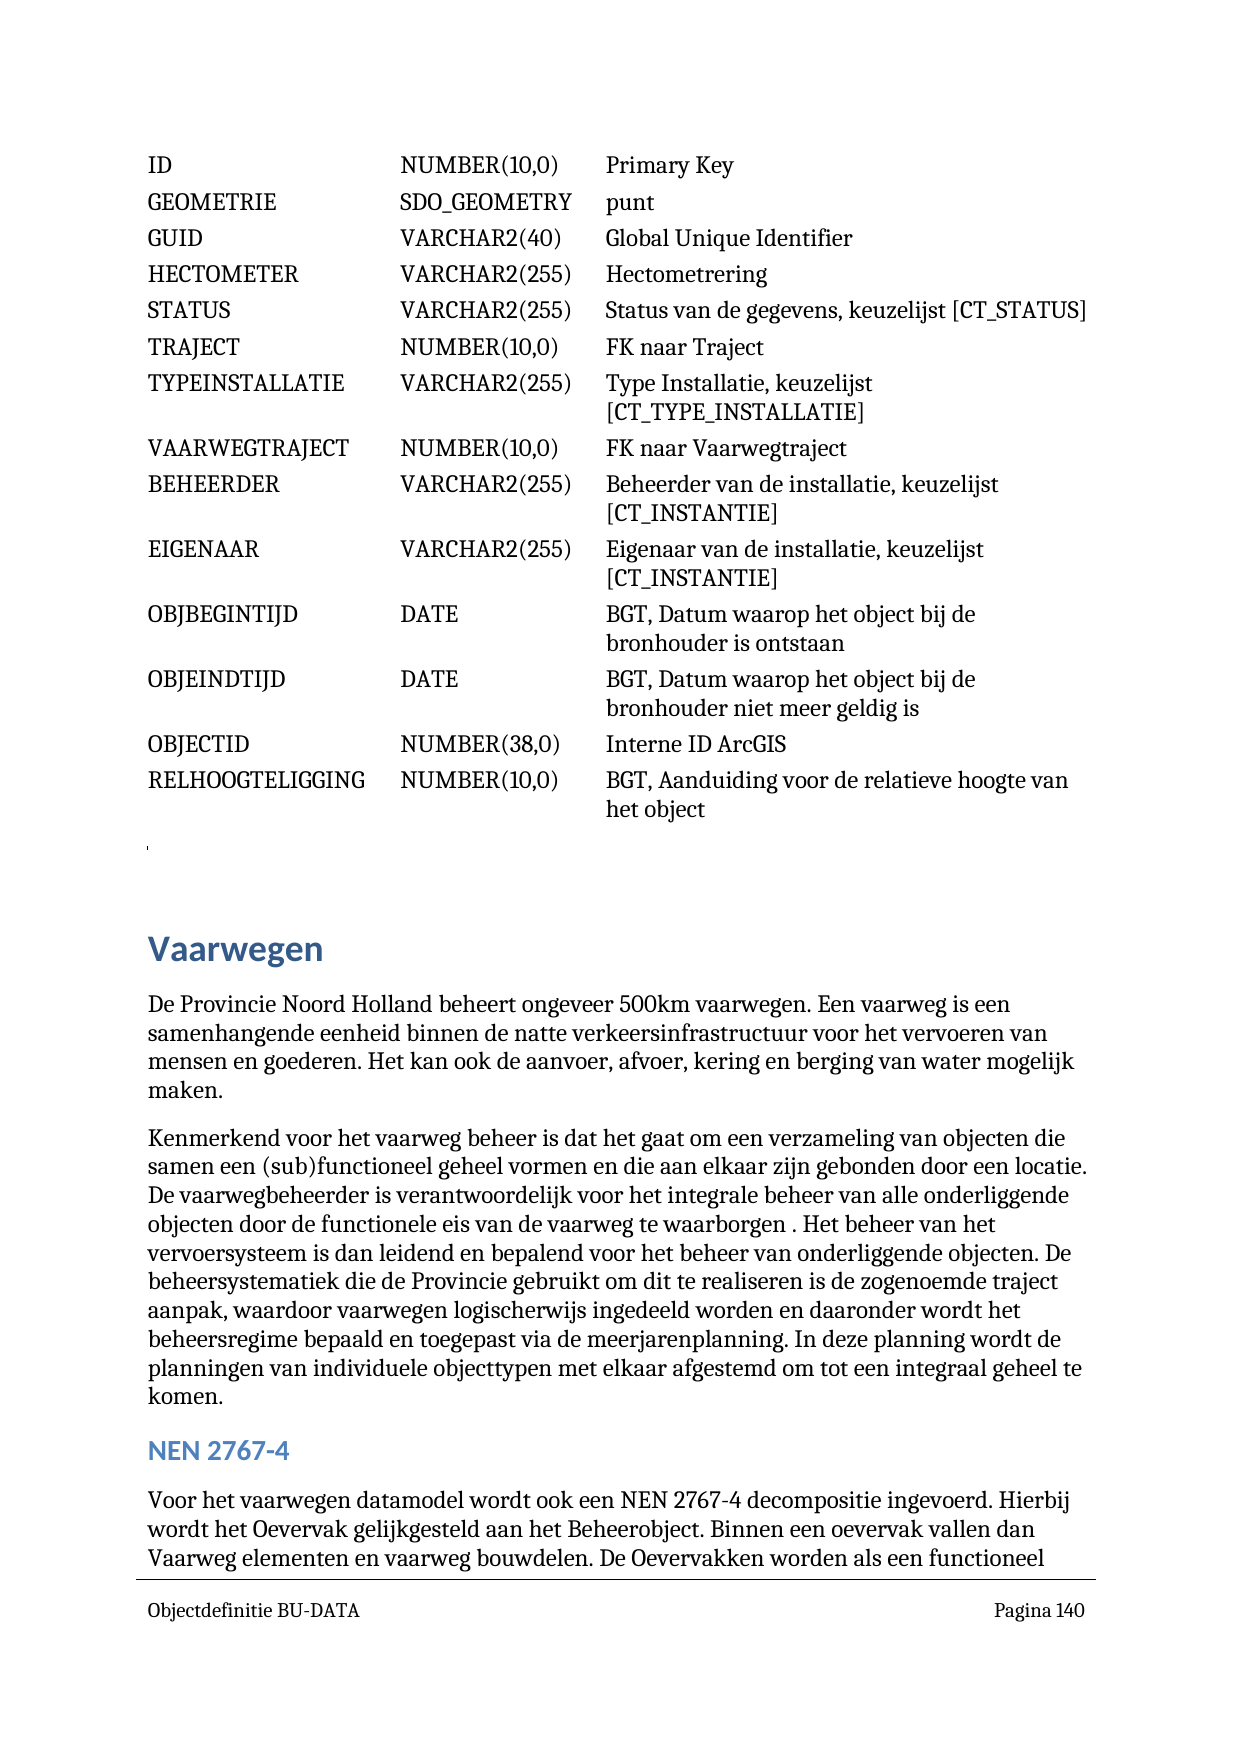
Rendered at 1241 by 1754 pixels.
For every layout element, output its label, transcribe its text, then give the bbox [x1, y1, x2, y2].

text Kenmerkend voor het vaarweg beheer is dat het gaat om een verzameling van objecten die samen een (sub)functioneel geheel vormen en die aan elkaar zijn gebonden door een locatie. De vaarwegbeheerder is verantwoordelijk voor het integrale beheer van alle onderliggende objecten door de functionele eis van de vaarweg te waarborgen . Het beheer van het vervoersysteem is dan leidend en bepalend voor het beheer van onderliggende objecten. De beheersystematiek die de Provincie gebruikt om dit te realiseren is de zogenoemde traject aanpak, waardoor vaarwegen logischerwijs ingedeeld worden en daaronder wordt het beheersregime bepaald en toegepast via de meerjarenplanning. In deze planning wordt de planningen van individuele objecttypen met elkaar afgestemd om tot een integraal geheel te komen. [148, 1123, 1093, 1411]
subtitle NEN 2767-4 [148, 1432, 1093, 1467]
text De Provincie Noord Holland beheert ongeveer 500km vaarwegen. Een vaarweg is een samenhangende eenheid binnen de natte verkeersinfrastructuur voor het vervoeren van mensen en goederen. Het kan ook de aanvoer, afvoer, kering en berging van water mogelijk maken. [148, 990, 1093, 1105]
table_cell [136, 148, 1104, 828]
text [148, 1486, 1093, 1572]
subtitle Vaarwegen [148, 925, 1093, 971]
